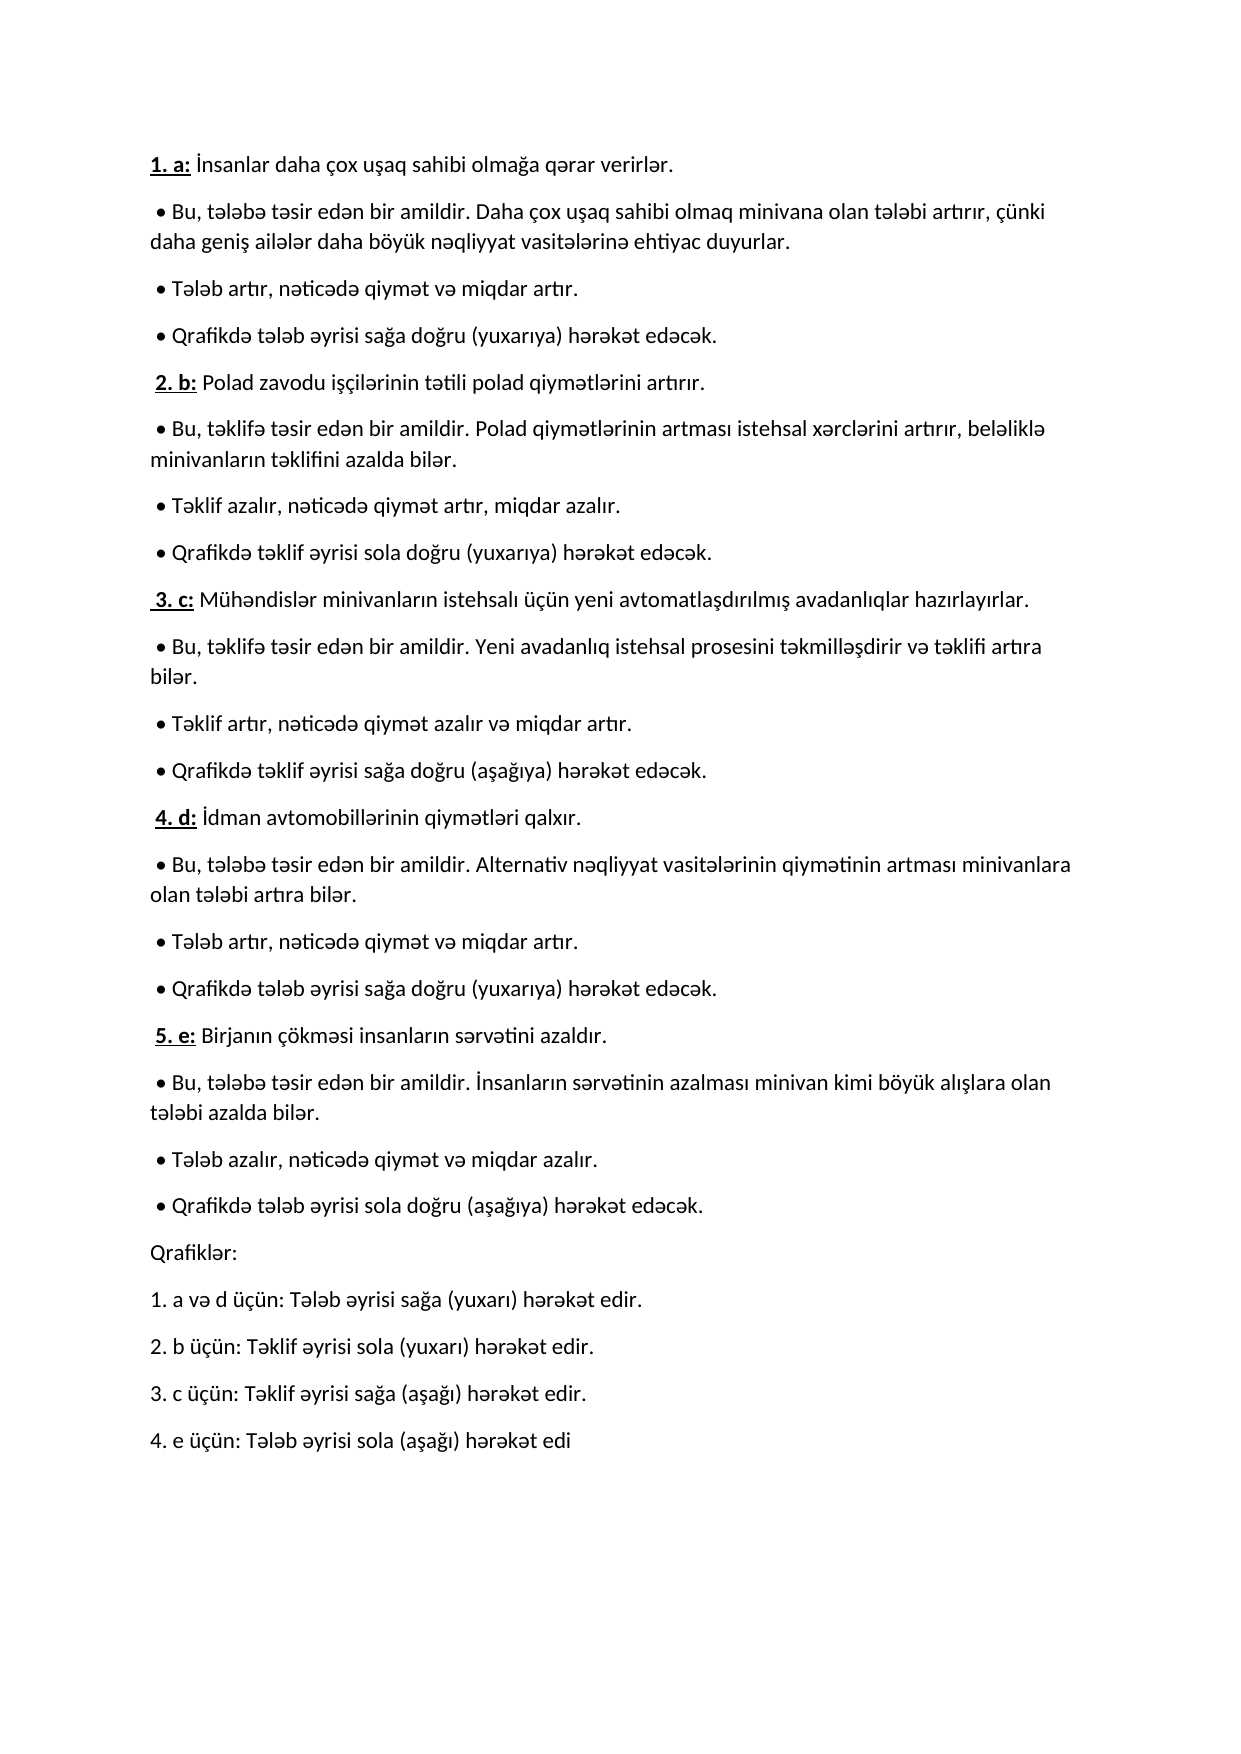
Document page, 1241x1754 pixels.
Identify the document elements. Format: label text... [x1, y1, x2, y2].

text • Qrafikdə tələb əyrisi sola doğru (aşağıya) hərəkət edəcək. [150, 1192, 1090, 1220]
text 1. a və d üçün: Tələb əyrisi sağa (yuxarı) hərəkət edir. [150, 1285, 1090, 1313]
text • Bu, təklifə təsir edən bir amildir. Polad qiymətlərinin artması istehsal xərclərini artırır, beləliklə minivanların təklifini azalda bilər. [150, 414, 1090, 473]
text • Tələb artır, nəticədə qiymət və miqdar artır. [150, 927, 1090, 955]
text • Bu, tələbə təsir edən bir amildir. Alternativ nəqliyyat vasitələrinin qiymətinin artması minivanlara olan tələbi artıra bilər. [150, 850, 1090, 908]
text • Qrafikdə tələb əyrisi sağa doğru (yuxarıya) hərəkət edəcək. [150, 974, 1090, 1002]
text • Təklif artır, nəticədə qiymət azalır və miqdar artır. [150, 709, 1090, 737]
text 2. b üçün: Təklif əyrisi sola (yuxarı) hərəkət edir. [150, 1332, 1090, 1360]
text • Bu, tələbə təsir edən bir amildir. İnsanların sərvətinin azalması minivan kimi böyük alışlara olan tələbi azalda bilər. [150, 1068, 1090, 1126]
text • Qrafikdə təklif əyrisi sola doğru (yuxarıya) hərəkət edəcək. [150, 538, 1090, 567]
text • Təklif azalır, nəticədə qiymət artır, miqdar azalır. [150, 492, 1090, 520]
text Qrafiklər: [150, 1238, 1090, 1267]
text 3. c: Mühəndislər minivanların istehsalı üçün yeni avtomatlaşdırılmış avadanlıqlar hazırlayırlar. [150, 585, 1090, 613]
text • Qrafikdə təklif əyrisi sağa doğru (aşağıya) hərəkət edəcək. [150, 756, 1090, 784]
text • Qrafikdə tələb əyrisi sağa doğru (yuxarıya) hərəkət edəcək. [150, 321, 1090, 349]
text • Tələb artır, nəticədə qiymət və miqdar artır. [150, 274, 1090, 302]
text 1. a: İnsanlar daha çox uşaq sahibi olmağa qərar verirlər. [150, 150, 1090, 178]
text 4. d: İdman avtomobillərinin qiymətləri qalxır. [150, 803, 1090, 831]
text 2. b: Polad zavodu işçilərinin tətili polad qiymətlərini artırır. [150, 368, 1090, 396]
text • Bu, tələbə təsir edən bir amildir. Daha çox uşaq sahibi olmaq minivana olan tələbi artırır, çünki daha geniş ailələr daha böyük nəqliyyat vasitələrinə ehtiyac duyurlar. [150, 197, 1090, 255]
text • Bu, təklifə təsir edən bir amildir. Yeni avadanlıq istehsal prosesini təkmilləşdirir və təklifi artıra bilər. [150, 632, 1090, 691]
text 3. c üçün: Təklif əyrisi sağa (aşağı) hərəkət edir. [150, 1379, 1090, 1407]
text 4. e üçün: Tələb əyrisi sola (aşağı) hərəkət edi [150, 1426, 1090, 1454]
text 5. e: Birjanın çökməsi insanların sərvətini azaldır. [150, 1021, 1090, 1049]
text • Tələb azalır, nəticədə qiymət və miqdar azalır. [150, 1145, 1090, 1173]
